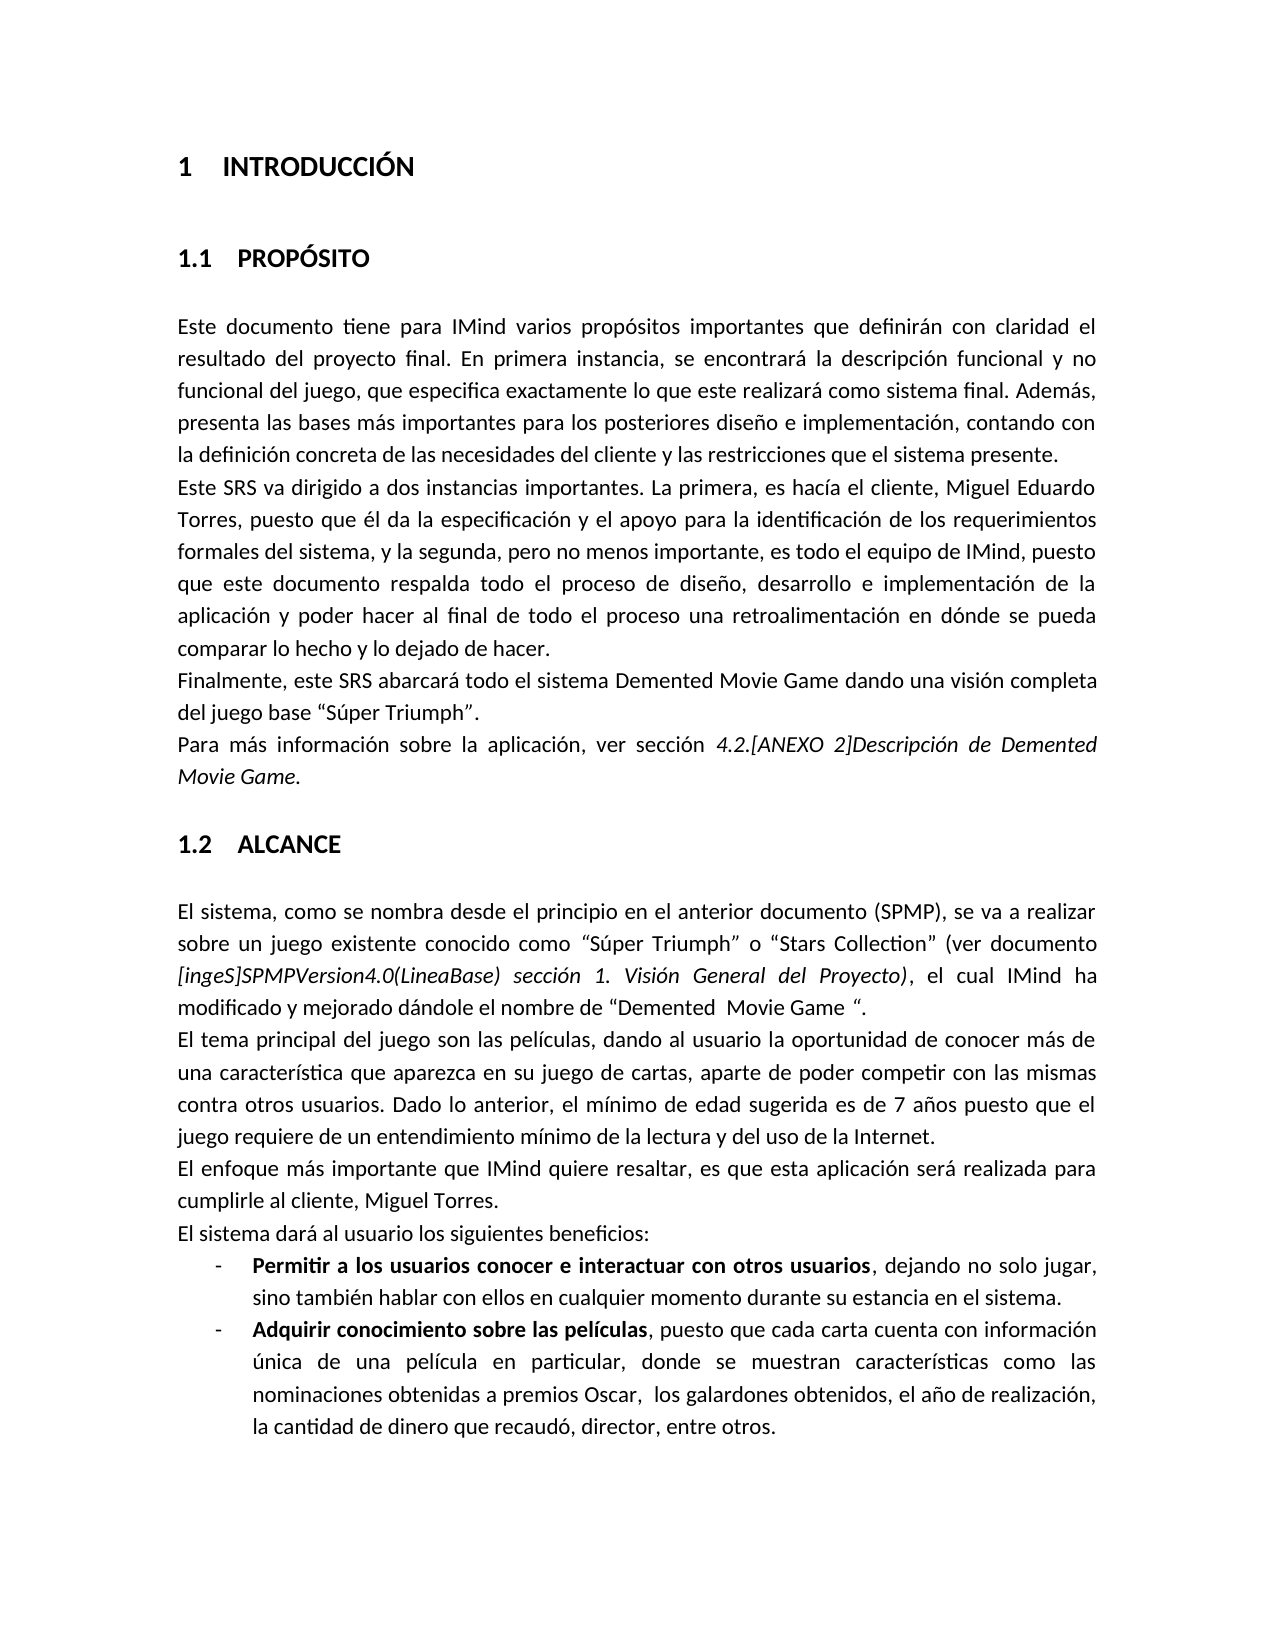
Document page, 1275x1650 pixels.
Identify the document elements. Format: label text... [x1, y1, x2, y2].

text El enfoque más importante que IMind quiere resaltar, es que esta aplicación será realizada para cumplirle al cliente, Miguel Torres. [177, 1154, 1098, 1214]
text El sistema, como se nombra desde el principio en el anterior documento (SPMP), se va a realizar sobre un juego existente conocido como “Súper Triumph” o “Stars Collection” (ver documento [ingeS]SPMPVersion4.0(LineaBase) sección 1. Visión General del Proyecto), el cual IMind ha modificado y mejorado dándole el nombre de “Demented Movie Game “. [177, 897, 1098, 1021]
subtitle ALCANCE [177, 827, 1098, 860]
list Permitir a los usuarios conocer e interactuar con otros usuarios, dejando no solo jugar, sino también hablar con ellos en cualquier momento durante su estancia en el sistema. [215, 1251, 1098, 1311]
text El sistema dará al usuario los siguientes beneficios: [177, 1219, 1098, 1247]
text Este SRS va dirigido a dos instancias importantes. La primera, es hacía el cliente, Miguel Eduardo Torres, puesto que él da la especificación y el apoyo para la identificación de los requerimientos formales del sistema, y la segunda, pero no menos importante, es todo el equipo de IMind, puesto que este documento respalda todo el proceso de diseño, desarrollo e implementación de la aplicación y poder hacer al final de todo el proceso una retroalimentación en dónde se pueda comparar lo hecho y lo dejado de hacer. [177, 473, 1098, 662]
subtitle INTRODUCCIÓN [177, 148, 1098, 183]
subtitle PROPÓSITO [177, 242, 1098, 275]
text Finalmente, este SRS abarcará todo el sistema Demented Movie Game dando una visión completa del juego base “Súper Triumph”. [177, 666, 1098, 726]
text Este documento tiene para IMind varios propósitos importantes que definirán con claridad el resultado del proyecto final. En primera instancia, se encontrará la descripción funcional y no funcional del juego, que especifica exactamente lo que este realizará como sistema final. Además, presenta las bases más importantes para los posteriores diseño e implementación, contando con la definición concreta de las necesidades del cliente y las restricciones que el sistema presente. [177, 312, 1098, 468]
list Adquirir conocimiento sobre las películas, puesto que cada carta cuenta con información única de una película en particular, donde se muestran características como las nominaciones obtenidas a premios Oscar, los galardones obtenidos, el año de realización, la cantidad de dinero que recaudó, director, entre otros. [215, 1315, 1098, 1440]
text El tema principal del juego son las películas, dando al usuario la oportunidad de conocer más de una característica que aparezca en su juego de cartas, aparte de poder competir con las mismas contra otros usuarios. Dado lo anterior, el mínimo de edad sugerida es de 7 años puesto que el juego requiere de un entendimiento mínimo de la lectura y del uso de la Internet. [177, 1026, 1098, 1150]
